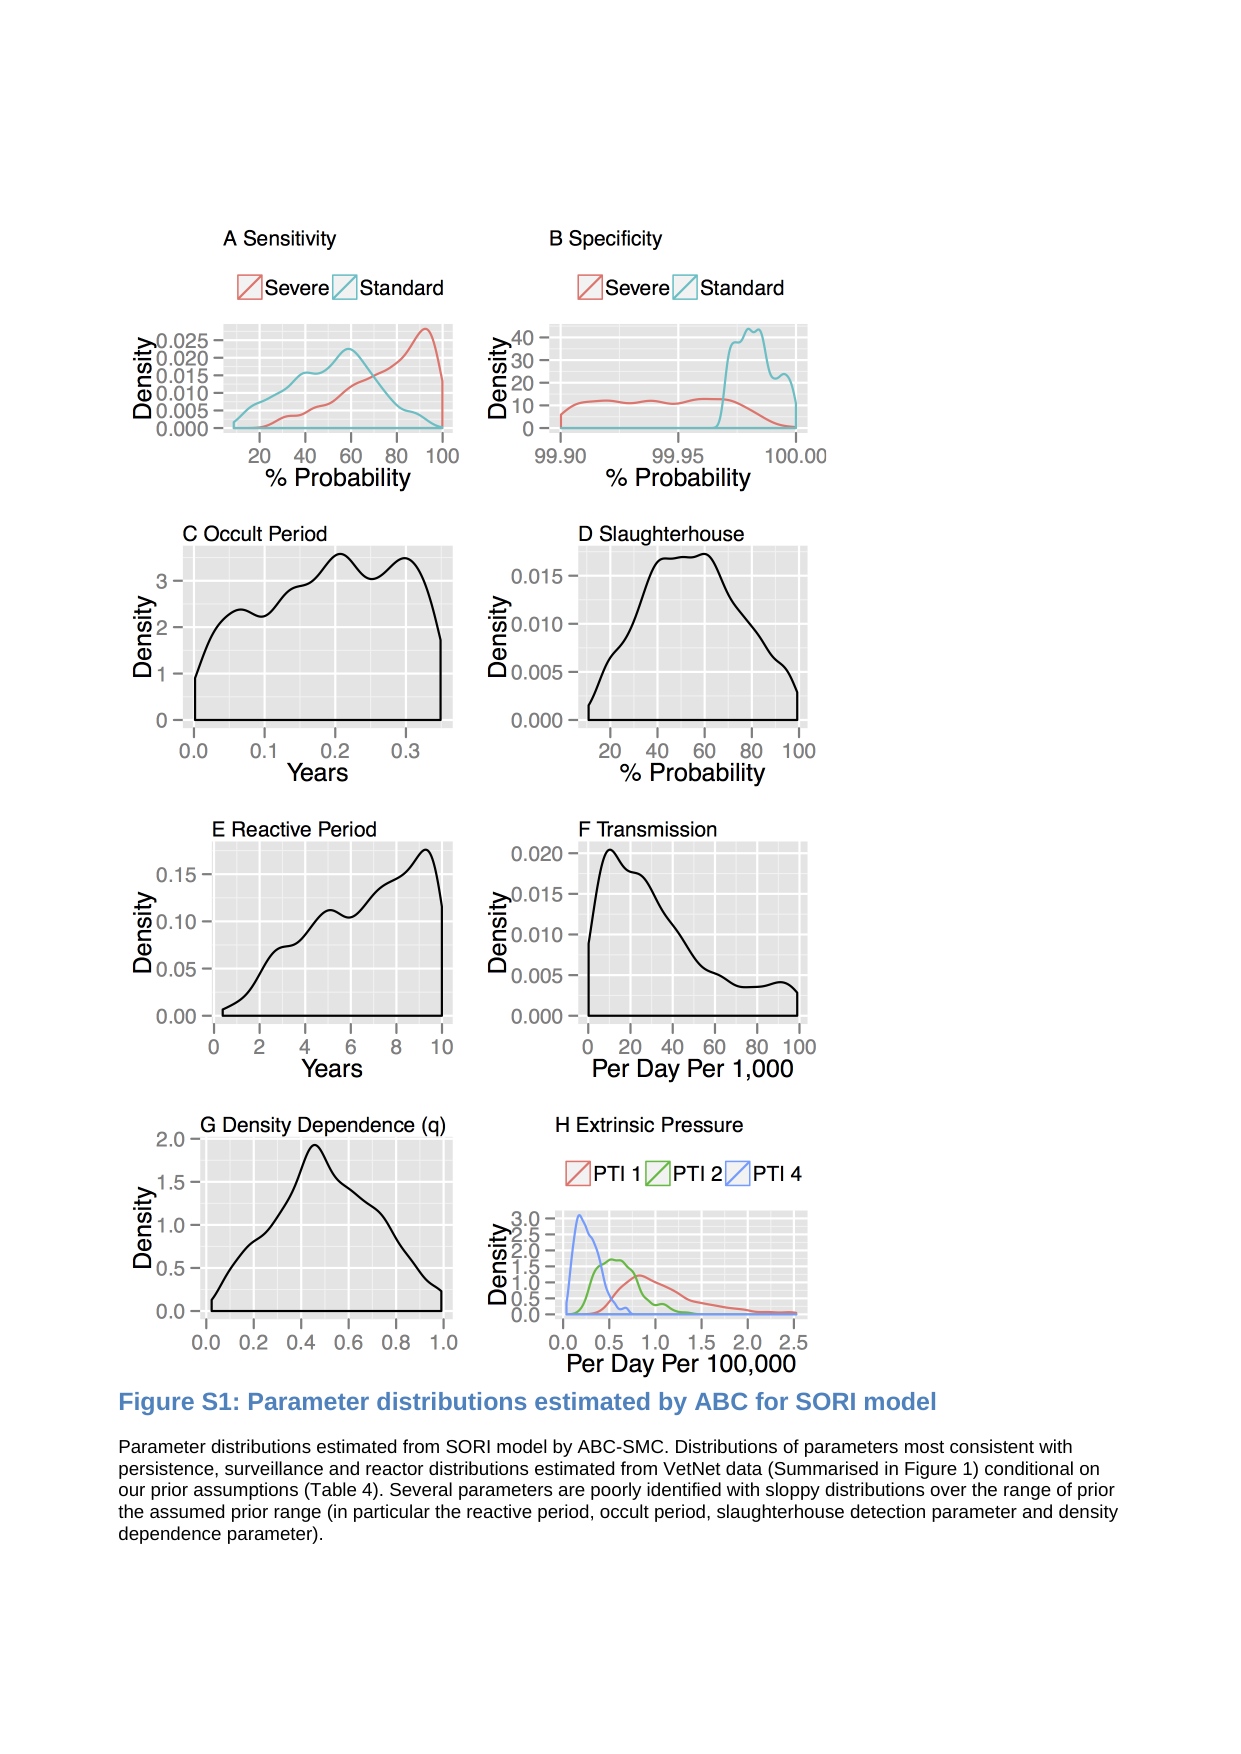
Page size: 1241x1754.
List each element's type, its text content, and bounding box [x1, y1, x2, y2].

text Figure S1: Parameter distributions estimated by ABC for SORI model [118, 1386, 1122, 1415]
picture [118, 207, 827, 1387]
text Parameter distributions estimated from SORI model by ABC-SMC. Distributions of parameters most consistent with persistence, surveillance and reactor distributions estimated from VetNet data (Summarised in Figure 1) conditional on our prior assumptions (Table 4). Several parameters are poorly identified with sloppy distributions over the range of prior the assumed prior range (in particular the reactive period, occult period, slaughterhouse detection parameter and density dependence parameter). [118, 1436, 1122, 1544]
